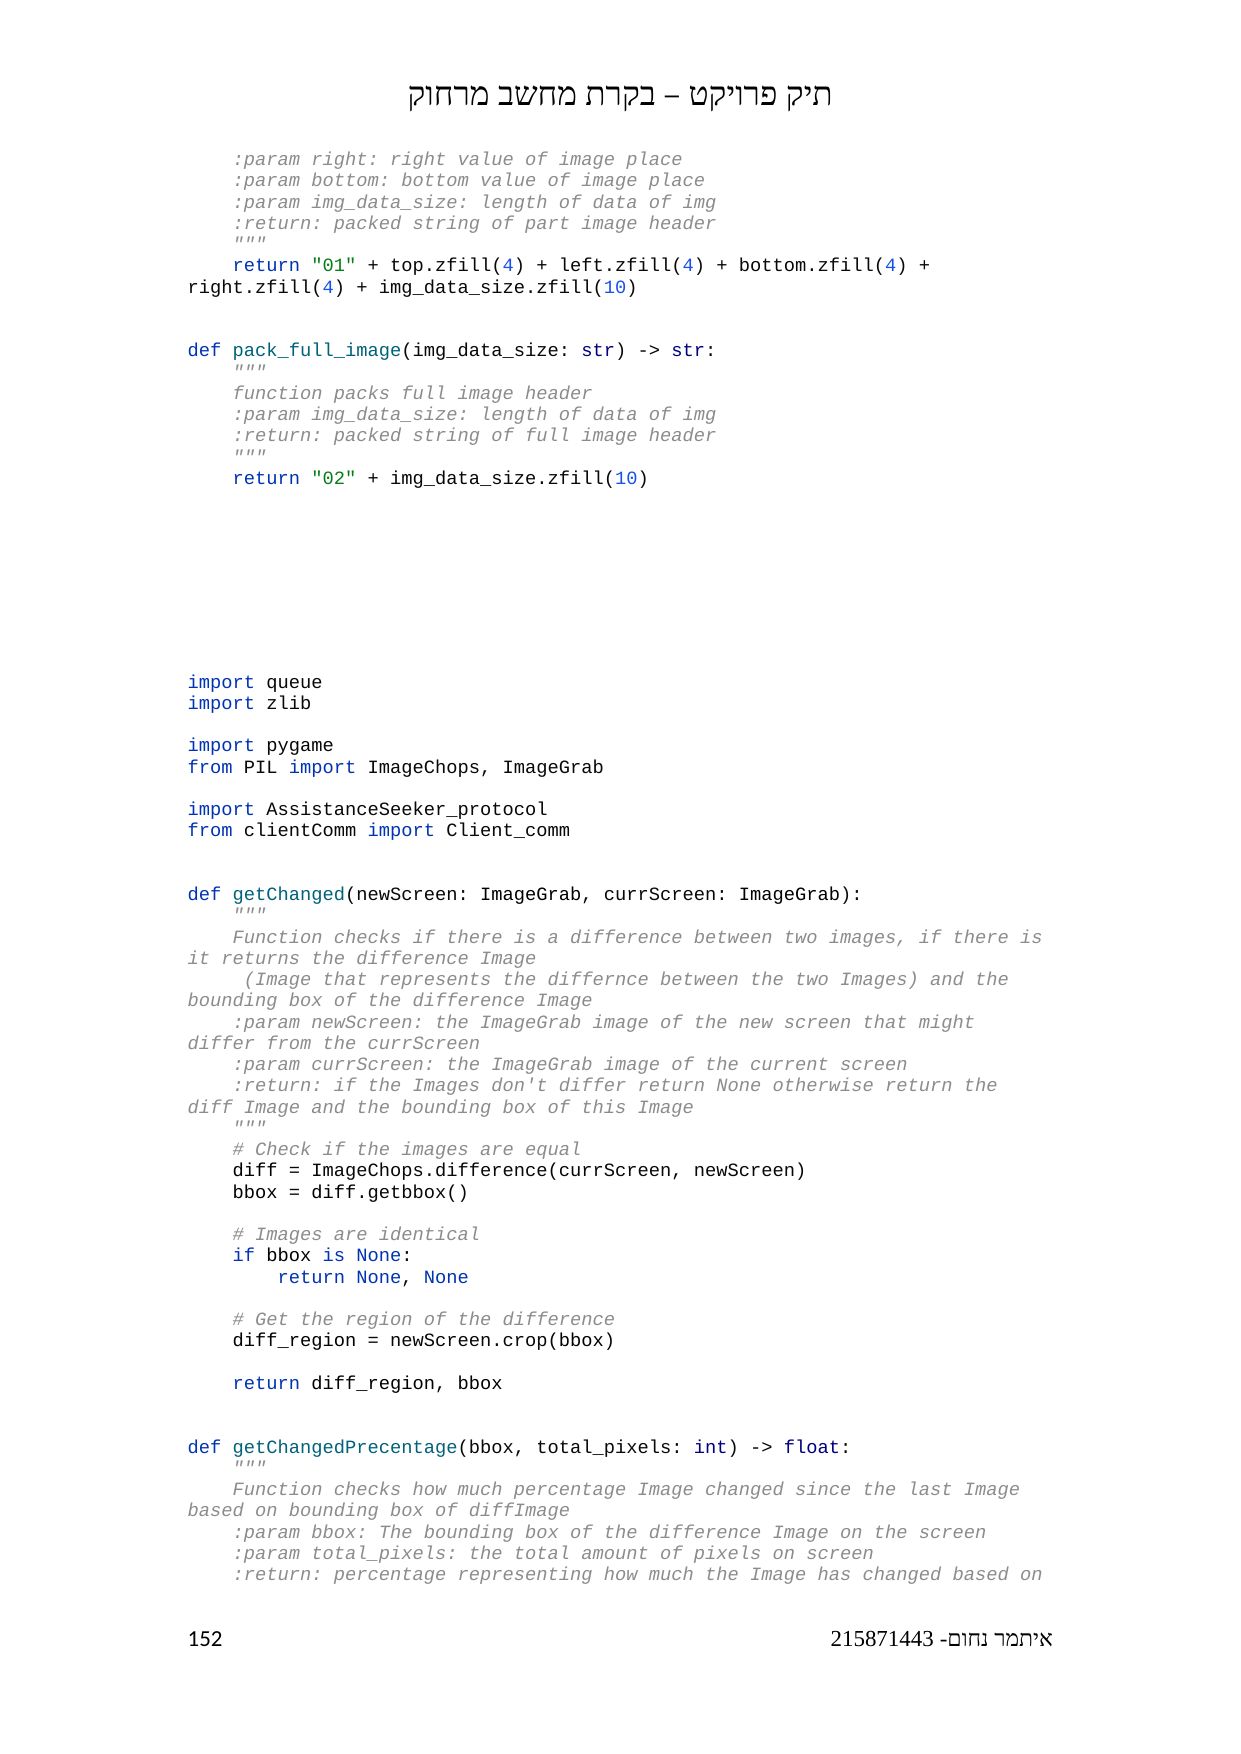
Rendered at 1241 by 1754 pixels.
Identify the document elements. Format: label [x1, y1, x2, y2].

text [187, 150, 1053, 490]
picture [347, 346, 352, 354]
text [187, 672, 1053, 1586]
